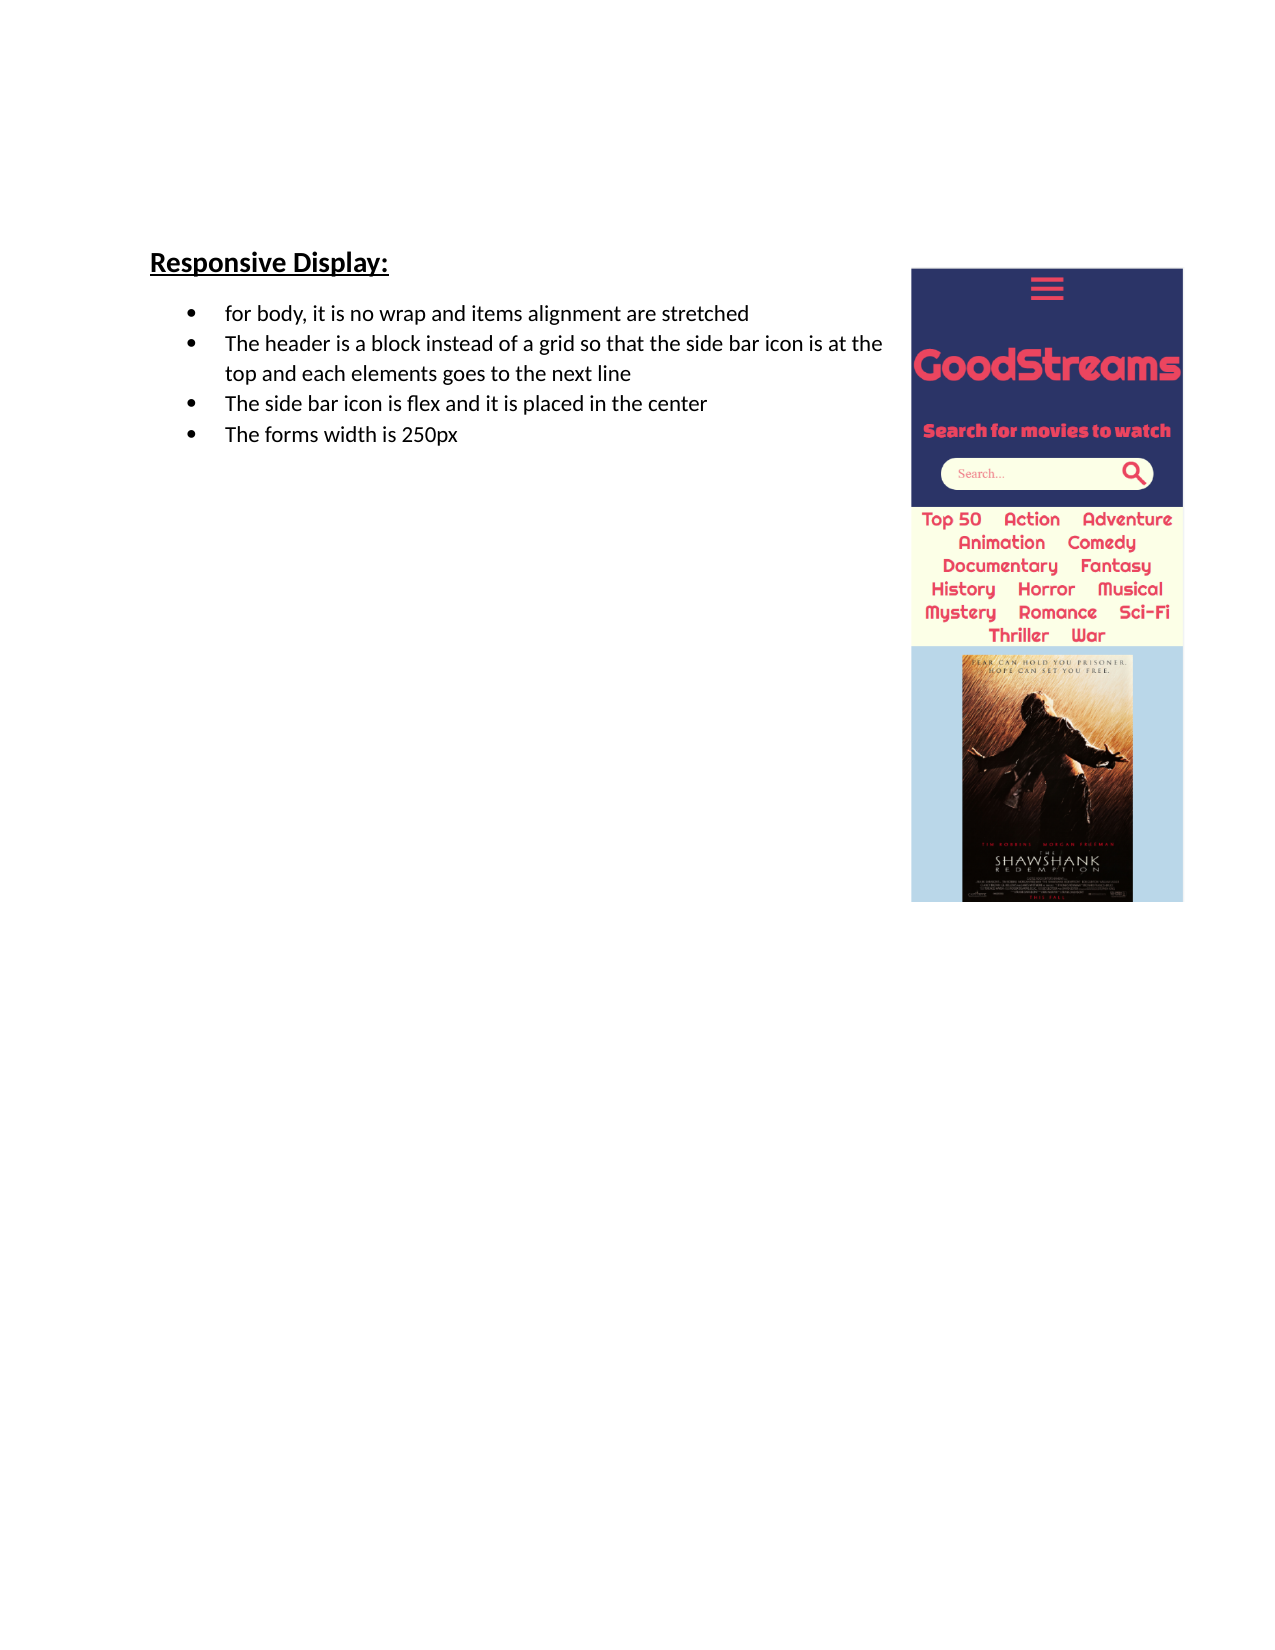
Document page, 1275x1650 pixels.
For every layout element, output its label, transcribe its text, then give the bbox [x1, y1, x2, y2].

text Responsive Display: [150, 244, 1125, 279]
list The header is a block instead of a grid so that the side bar icon is at the top and each elements goes to the next line [187, 329, 911, 387]
list for body, it is no wrap and items alignment are stretched [187, 299, 911, 327]
picture [911, 267, 1185, 902]
list The forms width is 250px [187, 420, 911, 448]
list The side bar icon is flex and it is placed in the center [187, 389, 911, 417]
